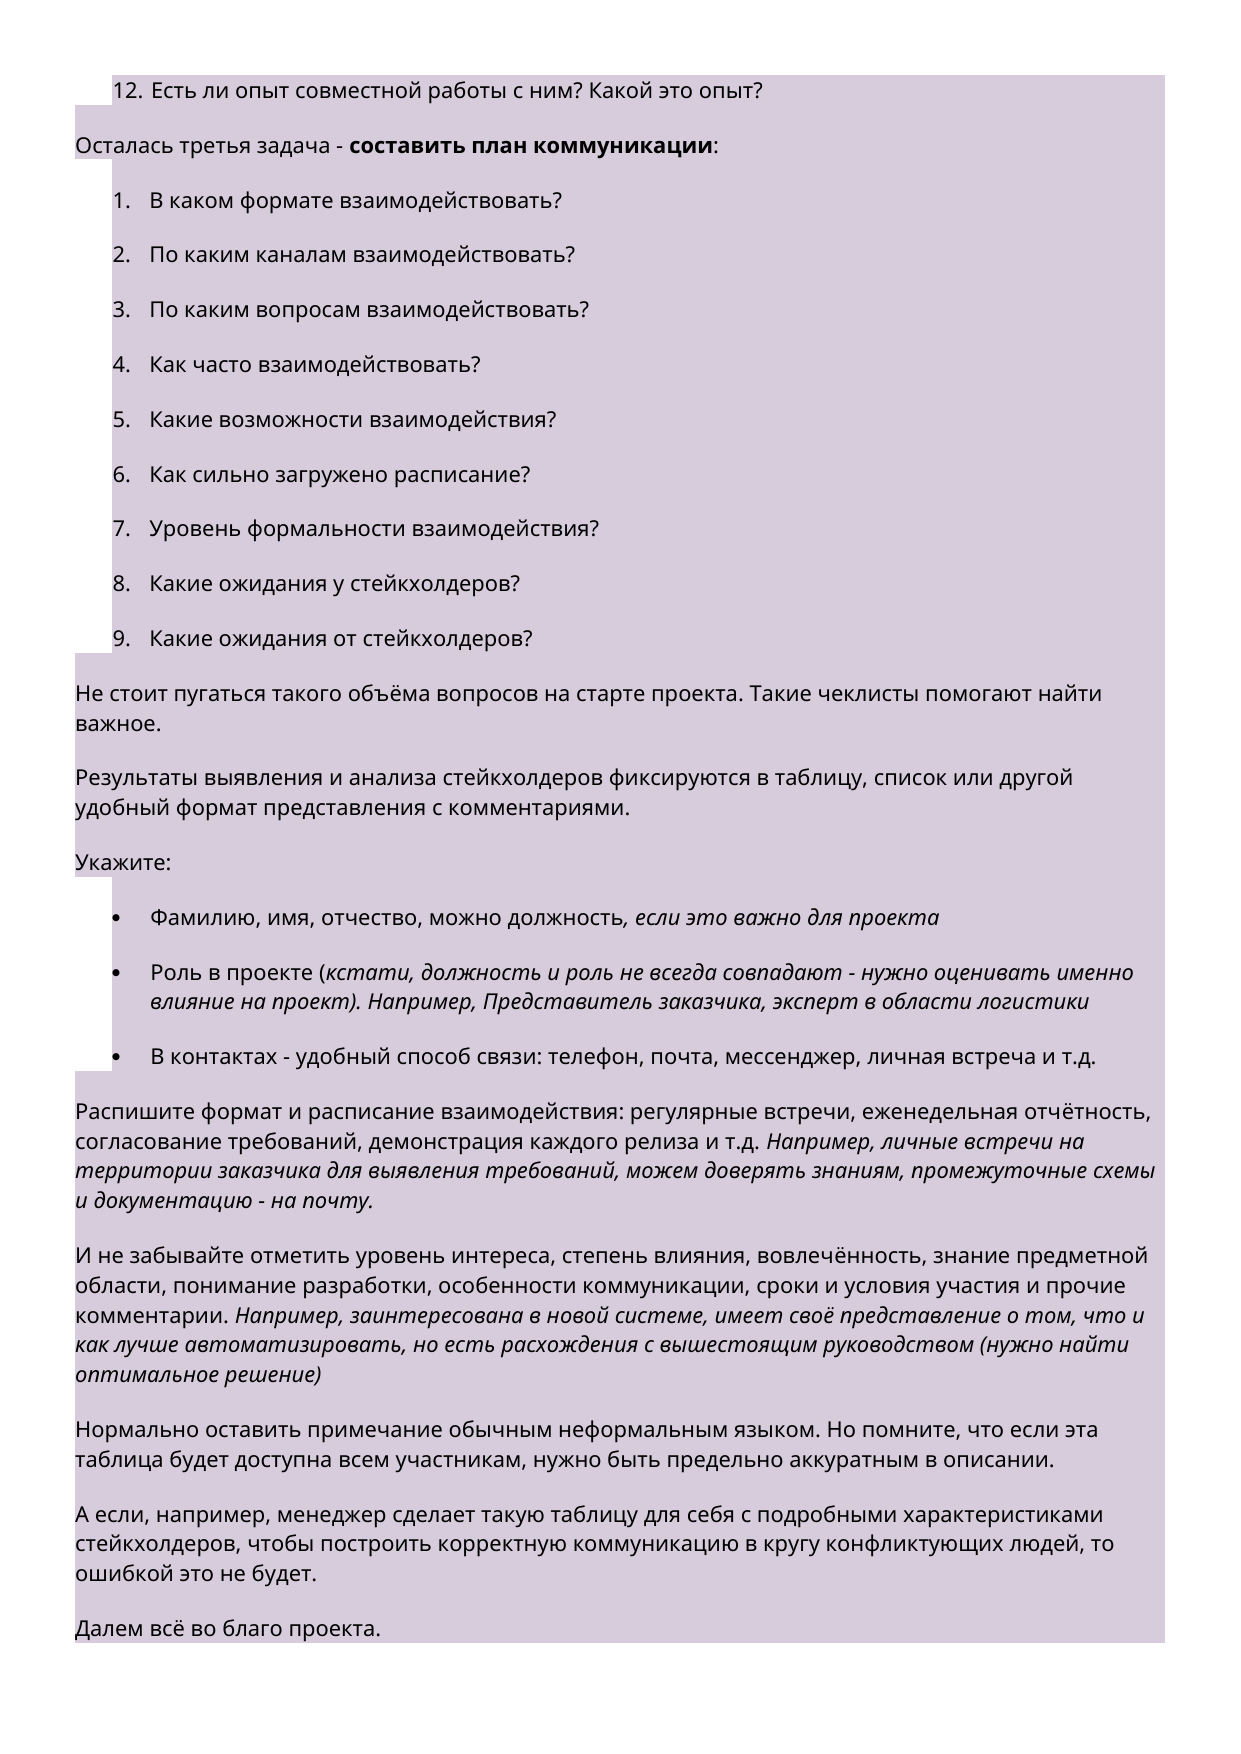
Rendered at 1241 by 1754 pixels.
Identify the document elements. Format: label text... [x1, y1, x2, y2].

text 7. Уровень формальности взаимодействия? [112, 513, 1165, 543]
text Осталась третья задача - составить план коммуникации: [75, 130, 1165, 159]
text Результаты выявления и анализа стейкхолдеров фиксируются в таблицу, список или другой удобный формат представления с комментариями. [75, 762, 1165, 822]
text 6. Как сильно загружено расписание? [112, 458, 1165, 488]
text · Роль в проекте (кстати, должность и роль не всегда совпадают - нужно оценивать именно влияние на проект). Например, Представитель заказчика, эксперт в области логистики [112, 956, 1165, 1016]
text Не стоит пугаться такого объёма вопросов на старте проекта. Такие чеклисты помогают найти важное. [75, 678, 1165, 737]
text Далем всё во благо проекта. [75, 1613, 1165, 1643]
text 12. Есть ли опыт совместной работы с ним? Какой это опыт? [112, 75, 1165, 105]
text · Фамилию, имя, отчество, можно должность, если это важно для проекта [112, 902, 1165, 931]
text А если, например, менеджер сделает такую таблицу для себя с подробными характеристиками стейкхолдеров, чтобы построить корректную коммуникацию в кругу конфликтующих людей, то ошибкой это не будет. [75, 1498, 1165, 1588]
text Нормально оставить примечание обычным неформальным языком. Но помните, что если эта таблица будет доступна всем участникам, нужно быть предельно аккуратным в описании. [75, 1414, 1165, 1473]
text Распишите формат и расписание взаимодействия: регулярные встречи, еженедельная отчётность, согласование требований, демонстрация каждого релиза и т.д. Например, личные встречи на территории заказчика для выявления требований, можем доверять знаниям, промежуточные схемы и документацию - на почту. [75, 1096, 1165, 1215]
text 4. Как часто взаимодействовать? [112, 349, 1165, 379]
text 2. По каким каналам взаимодействовать? [112, 239, 1165, 269]
text 8. Какие ожидания у стейкхолдеров? [112, 568, 1165, 598]
text 9. Какие ожидания от стейкхолдеров? [112, 623, 1165, 653]
text 3. По каким вопросам взаимодействовать? [112, 294, 1165, 324]
text И не забывайте отметить уровень интереса, степень влияния, вовлечённость, знание предметной области, понимание разработки, особенности коммуникации, сроки и условия участия и прочие комментарии. Например, заинтересована в новой системе, имеет своё представление о том, что и как лучше автоматизировать, но есть расхождения с вышестоящим руководством (нужно найти оптимальное решение) [75, 1240, 1165, 1389]
text 5. Какие возможности взаимодействия? [112, 404, 1165, 433]
text 1. В каком формате взаимодействовать? [112, 184, 1165, 214]
text Укажите: [75, 847, 1165, 877]
text · В контактах - удобный способ связи: телефон, почта, мессенджер, личная встреча и т.д. [112, 1041, 1165, 1071]
